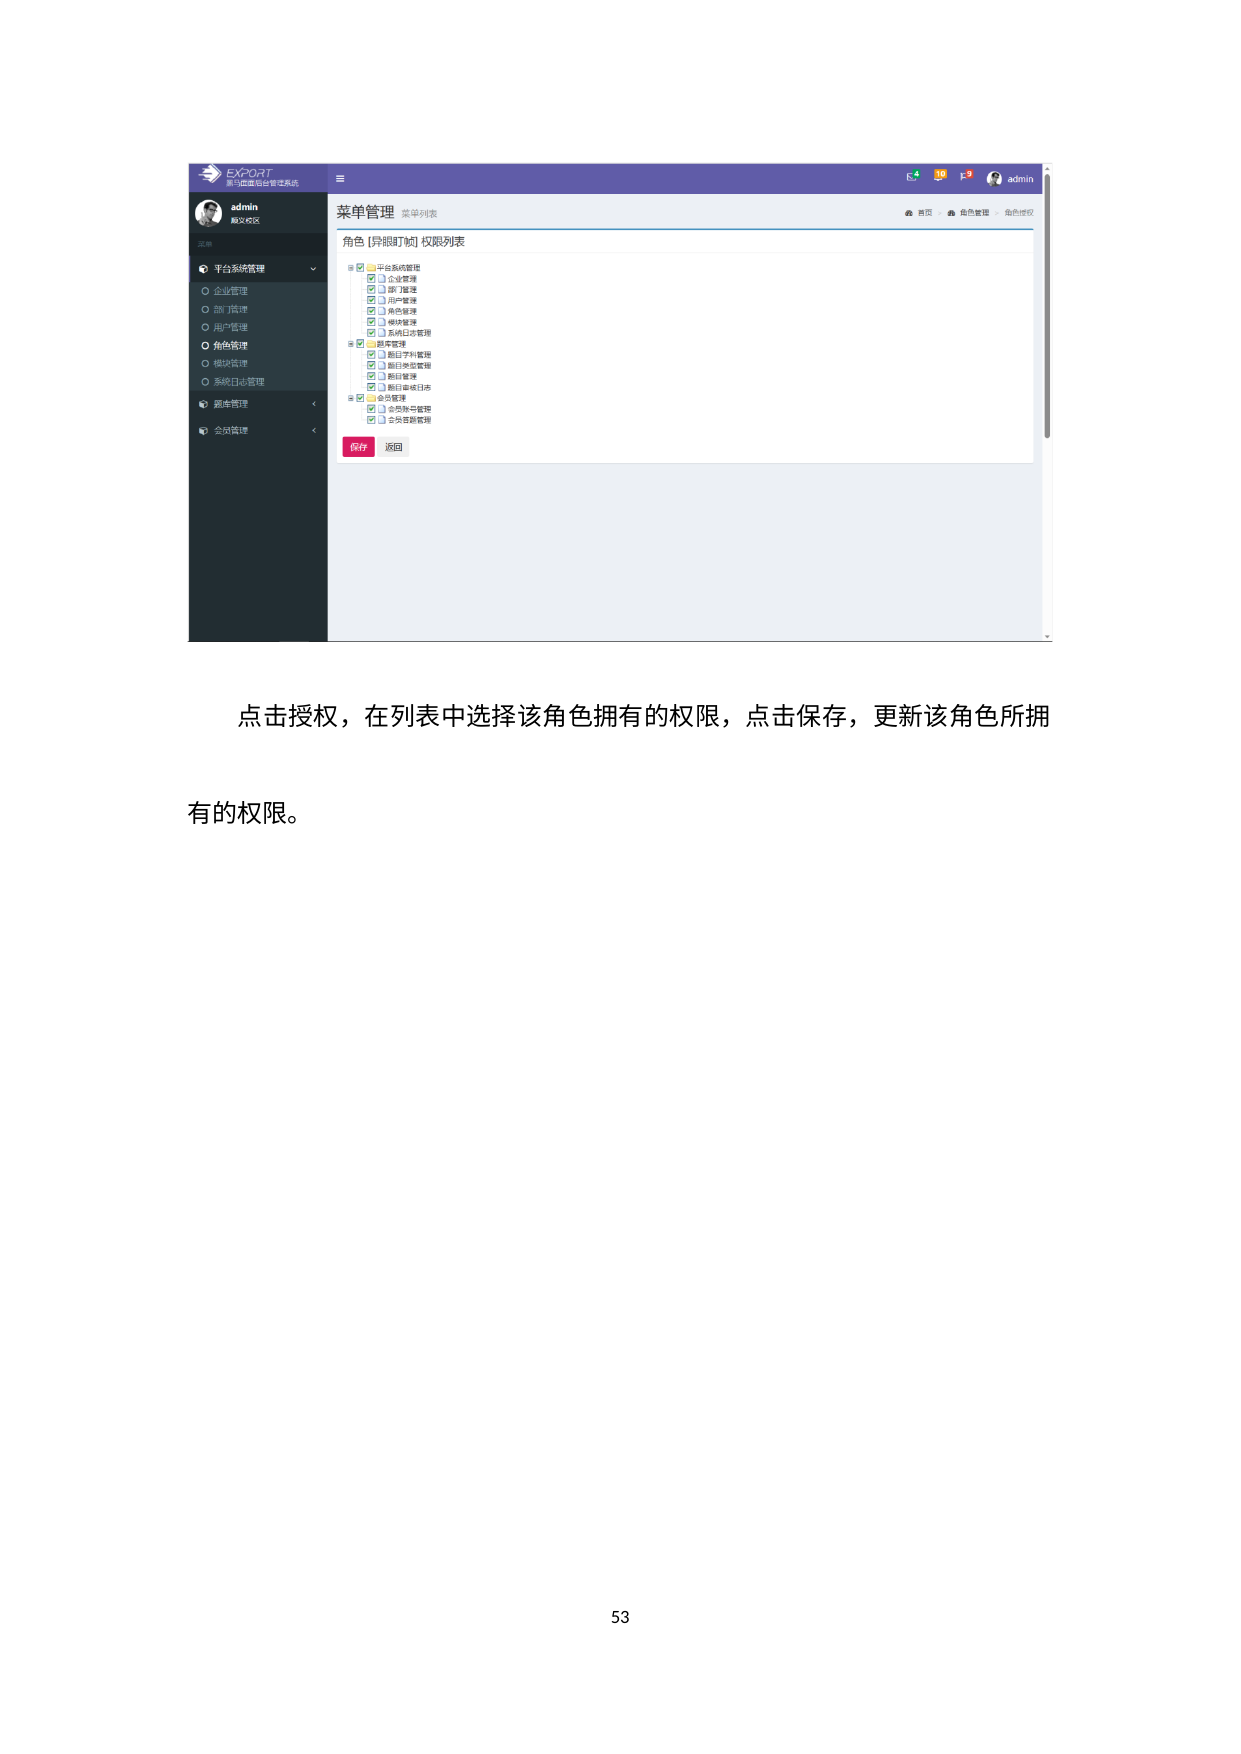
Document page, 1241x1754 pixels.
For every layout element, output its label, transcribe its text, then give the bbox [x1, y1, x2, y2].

text 点击授权，在列表中选择该角色拥有的权限，点击保存，更新该角色所拥有的权限。 [187, 682, 1053, 844]
picture [187, 162, 1053, 642]
